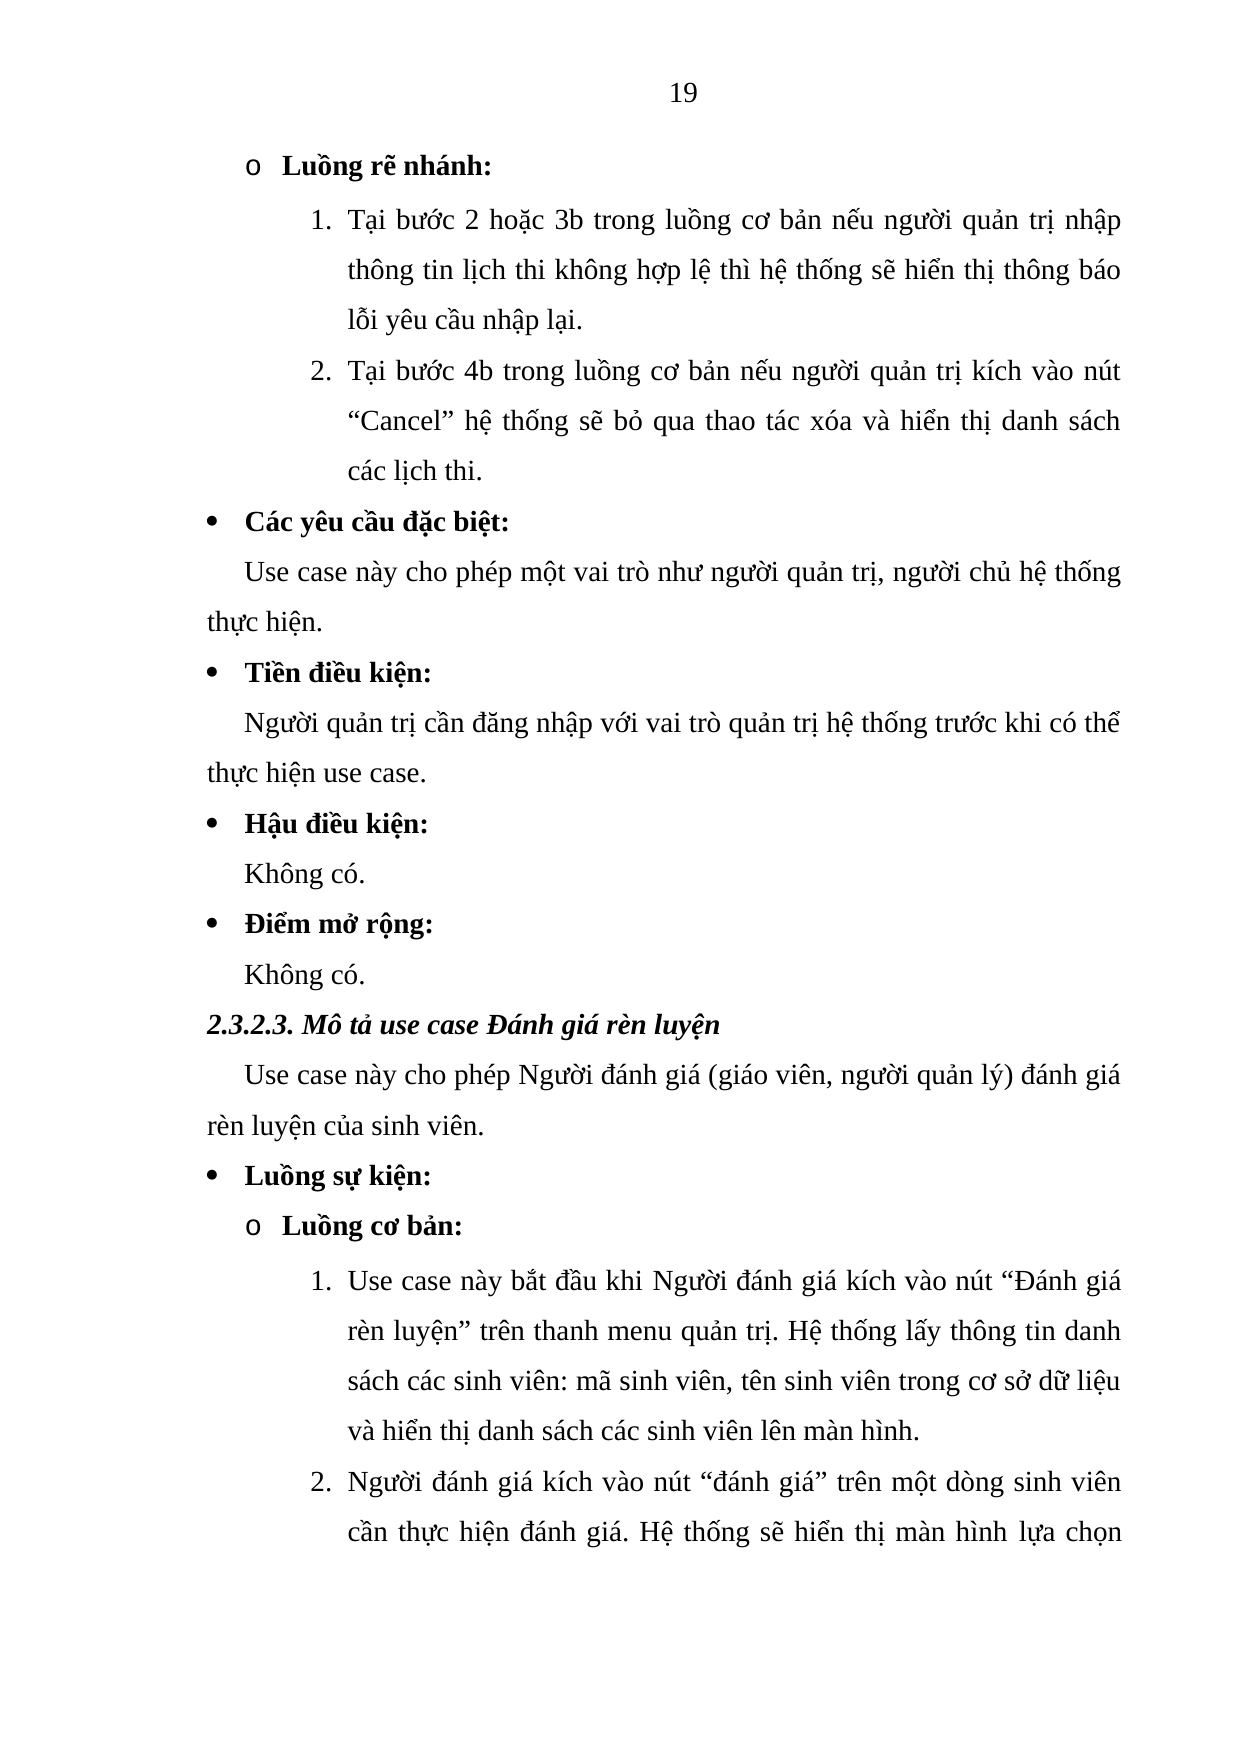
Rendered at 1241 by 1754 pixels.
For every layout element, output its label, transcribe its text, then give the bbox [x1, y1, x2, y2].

list Luồng cơ bản: [244, 1208, 1122, 1244]
list Các yêu cầu đặc biệt: [207, 504, 1122, 537]
list Tại bước 4b trong luồng cơ bản nếu người quản trị kích vào nút “Cancel” hệ thống sẽ bỏ qua thao tác xóa và hiển thị danh sách các lịch thi. [310, 353, 1122, 487]
list Điểm mở rộng: [207, 906, 1122, 940]
text Không có. [207, 856, 1122, 890]
list Tiền điều kiện: [207, 655, 1122, 688]
text Người quản trị cần đăng nhập với vai trò quản trị hệ thống trước khi có thể thực hiện use case. [207, 705, 1122, 789]
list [310, 1464, 1122, 1548]
list Luồng sự kiện: [207, 1158, 1122, 1192]
list Luồng rẽ nhánh: [244, 148, 1122, 184]
list Tại bước 2 hoặc 3b trong luồng cơ bản nếu người quản trị nhập thông tin lịch thi không hợp lệ thì hệ thống sẽ hiển thị thông báo lỗi yêu cầu nhập lại. [310, 202, 1122, 336]
list Hậu điều kiện: [207, 806, 1122, 839]
text Không có. [207, 957, 1122, 990]
subtitle Mô tả use case Đánh giá rèn luyện [207, 1007, 1122, 1041]
text Use case này cho phép Người đánh giá (giáo viên, người quản lý) đánh giá rèn luyện của sinh viên. [207, 1057, 1122, 1141]
text Use case này cho phép một vai trò như người quản trị, người chủ hệ thống thực hiện. [207, 554, 1122, 638]
list Use case này bắt đầu khi Người đánh giá kích vào nút “Đánh giá rèn luyện” trên thanh menu quản trị. Hệ thống lấy thông tin danh sách các sinh viên: mã sinh viên, tên sinh viên trong cơ sở dữ liệu và hiển thị danh sách các sinh viên lên màn hình. [310, 1263, 1122, 1447]
